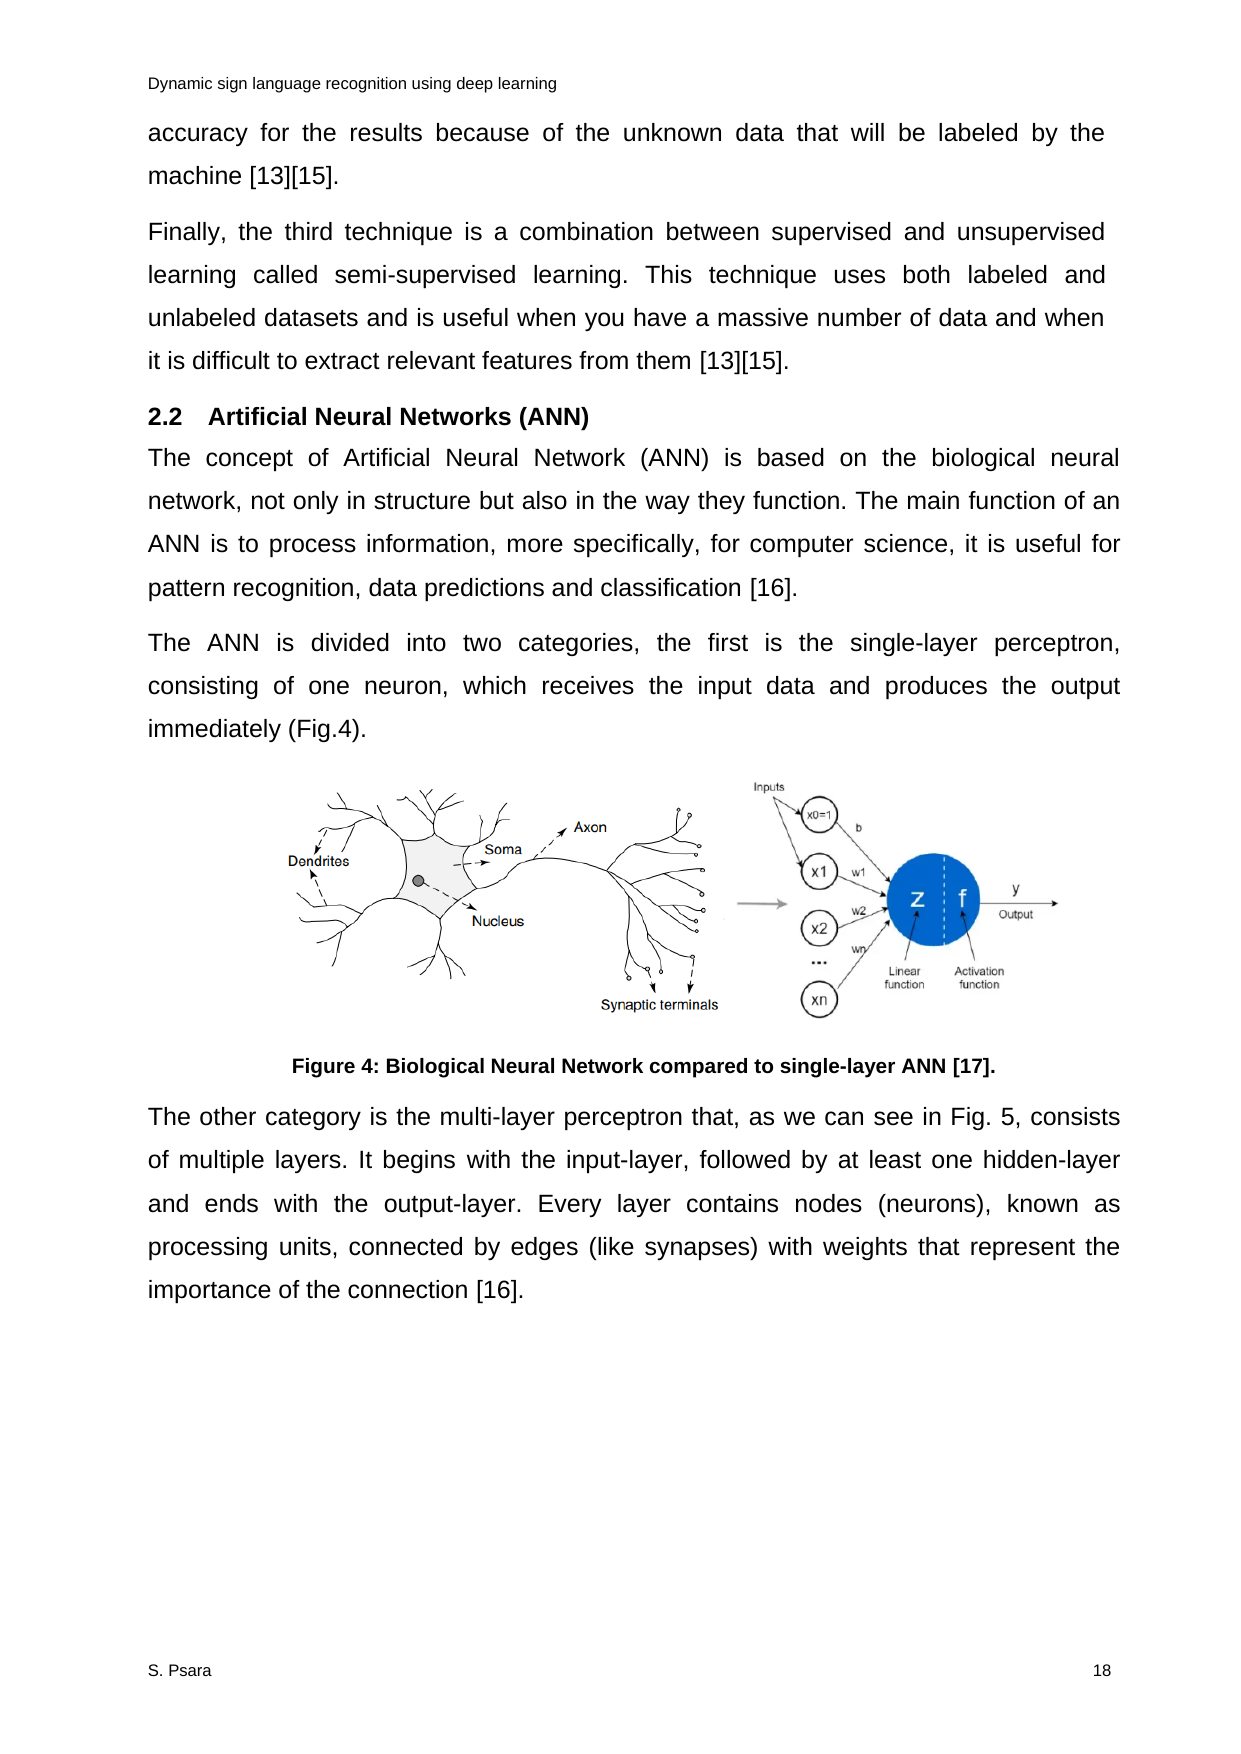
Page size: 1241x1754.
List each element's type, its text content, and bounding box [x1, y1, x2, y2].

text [148, 118, 1107, 190]
text Finally, the third technique is a combination between supervised and unsupervised learning called semi-supervised learning. This technique uses both labeled and unlabeled datasets and is useful when you have a massive number of data and when it is difficult to extract relevant features from them . [148, 217, 1107, 375]
text The other category is the multi-layer perceptron that, as we can see in Fig. 5, consists of multiple layers. It begins with the input-layer, followed by at least one hidden-layer and ends with the output-layer. Every layer contains nodes (neurons), known as processing units, connected by edges (like synapses) with weights that represent the importance of the connection . [148, 1102, 1122, 1304]
picture [265, 770, 1090, 1027]
text Artificial Neural Networks (ANN) [148, 402, 1122, 431]
text Figure 4: Biological Neural Network compared to single-layer ANN . [148, 1054, 1122, 1078]
text The ANN is divided into two categories, the first is the single-layer perceptron, consisting of one neuron, which receives the input data and produces the output immediately (Fig.4). [148, 628, 1122, 743]
text The concept of Artificial Neural Network (ANN) is based on the biological neural network, not only in structure but also in the way they function. The main function of an ANN is to process information, more specifically, for computer science, it is useful for pattern recognition, data predictions and classification . [148, 443, 1122, 601]
